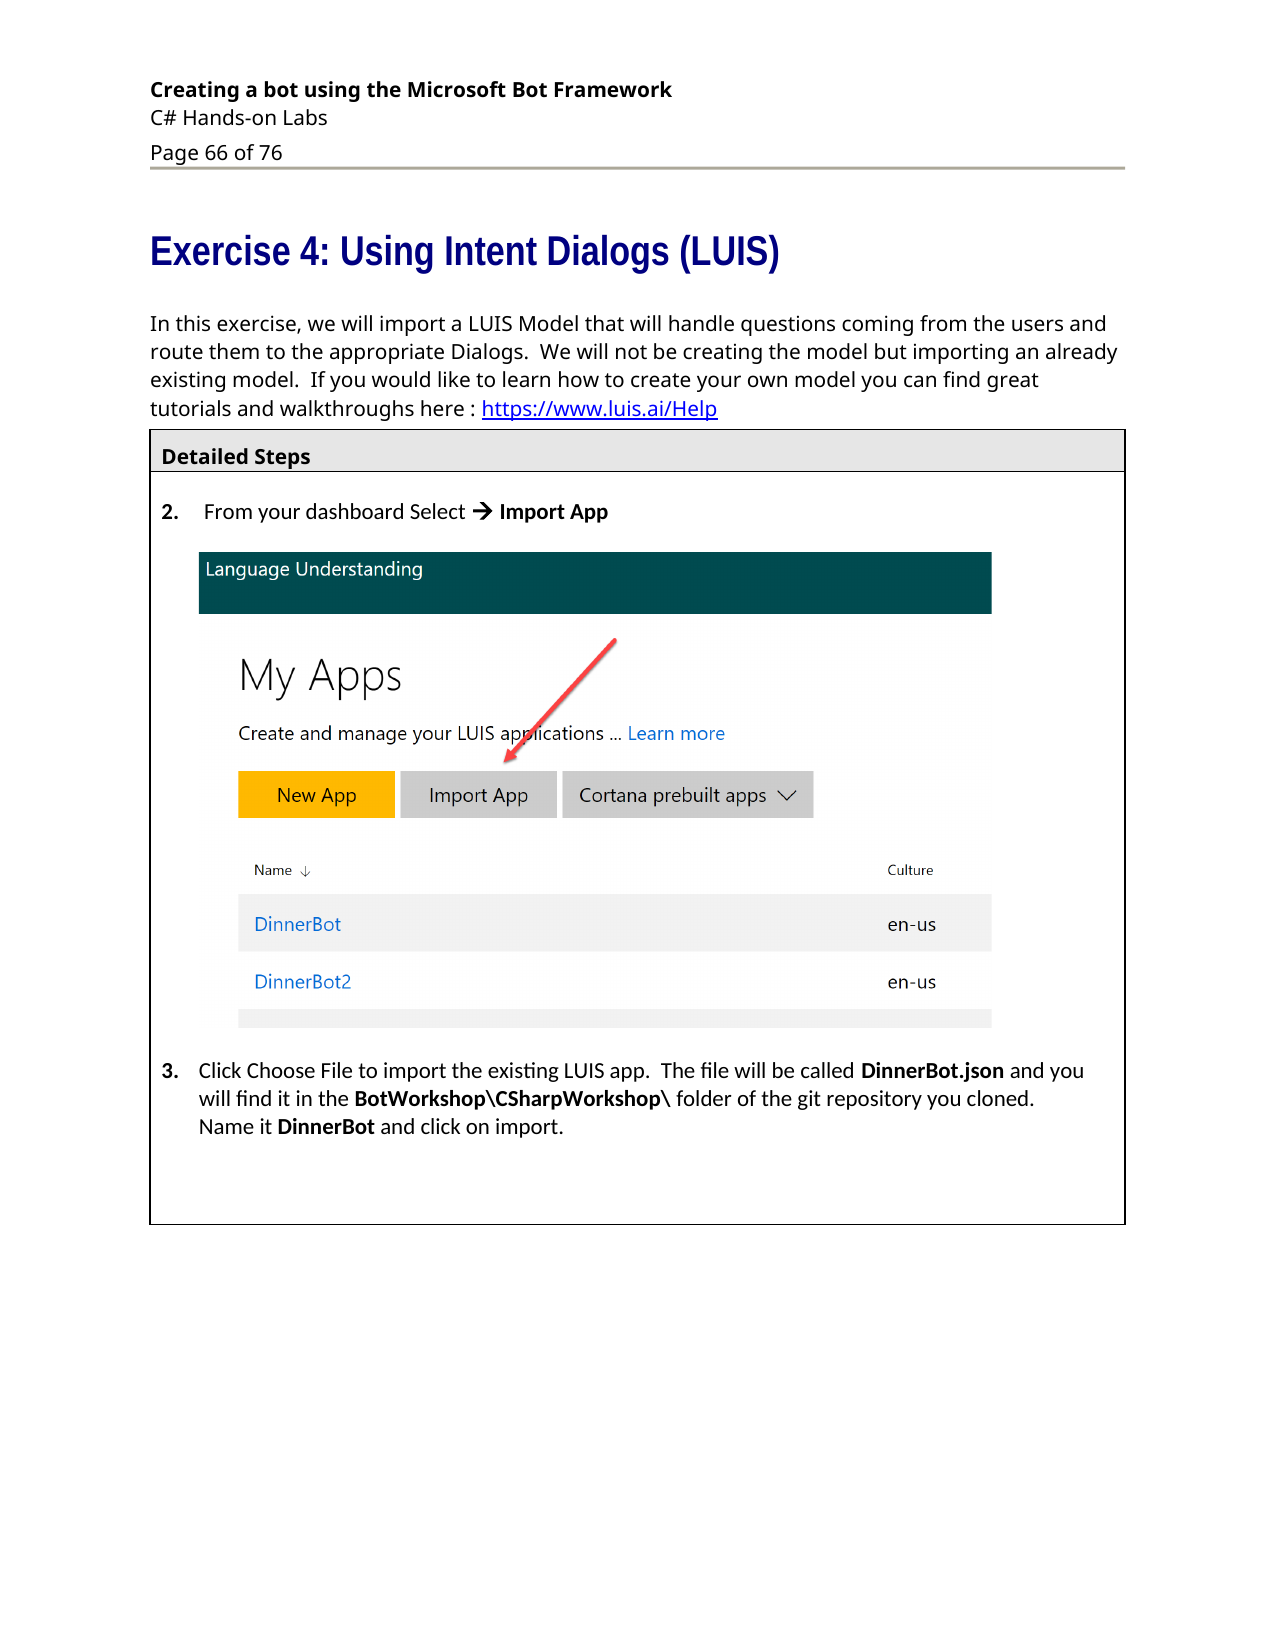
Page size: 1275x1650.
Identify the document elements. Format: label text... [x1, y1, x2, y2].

picture [198, 552, 992, 1028]
subtitle Exercise 4: Using Intent Dialogs (LUIS) [150, 226, 1125, 274]
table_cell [151, 472, 1124, 1224]
table_header Detailed Steps [151, 430, 1124, 471]
text In this exercise, we will import a LUIS Model that will handle questions coming from the users and route them to the appropriate Dialogs. We will not be creating the model but importing an already existing model. If you would like to learn how to create your own model you can find great tutorials and walkthroughs here : https://www.luis.ai/Help [150, 280, 1125, 422]
